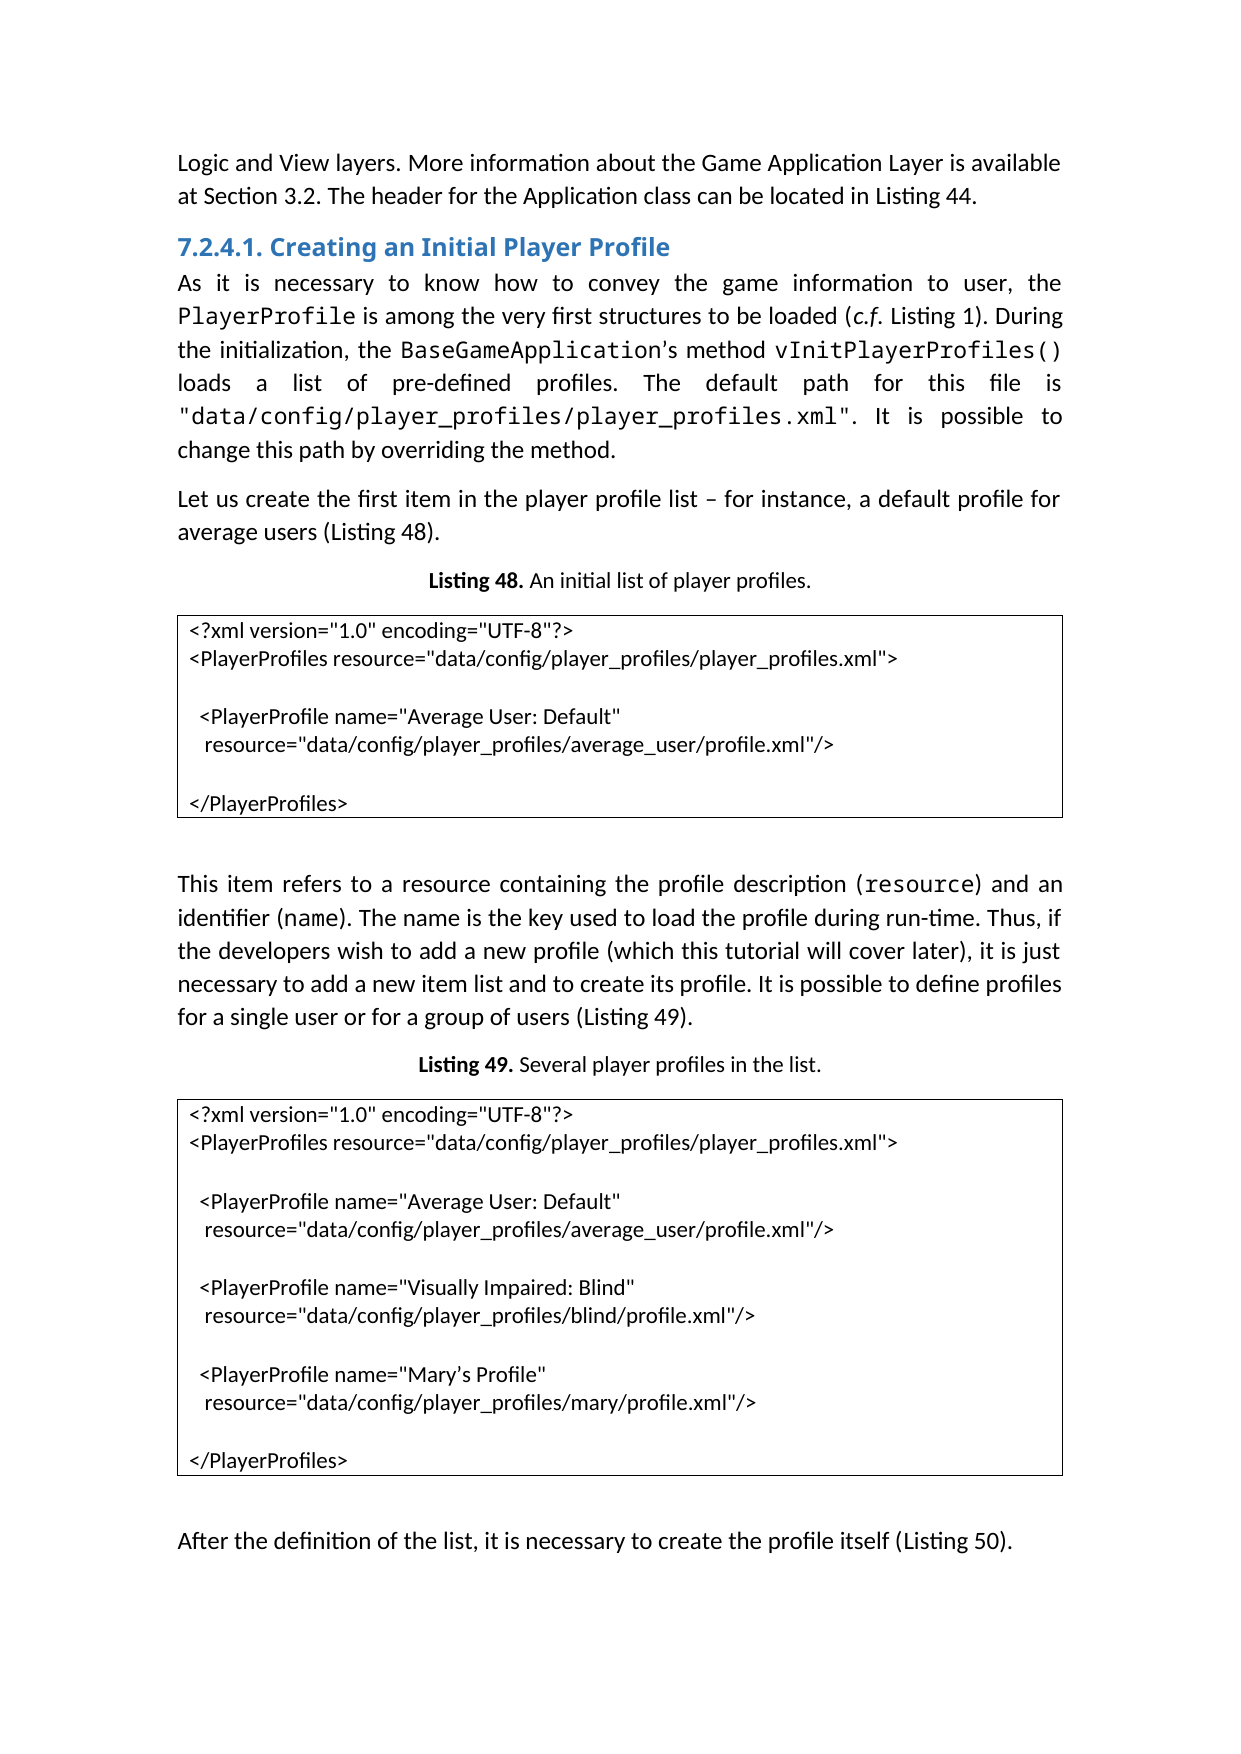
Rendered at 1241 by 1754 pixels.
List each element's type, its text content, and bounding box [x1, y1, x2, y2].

text As it is necessary to know how to convey the game information to user, the PlayerProfile is among the very first structures to be loaded (c.f. Listing 1). During the initialization, the BaseGameApplication’s method vInitPlayerProfiles() loads a list of pre-defined profiles. The default path for this file is "data/config/player_profiles/player_profiles.xml". It is possible to change this path by overriding the method. [177, 267, 1063, 464]
table_header <?xml version="1.0" encoding="UTF-8"?> <PlayerProfiles resource="data/config/player_profiles/player_profiles.xml"> <PlayerProfile name="Average User: Default" resource="data/config/player_profiles/average_user/profile.xml"/> </PlayerProfiles> [178, 616, 1062, 817]
text Listing 48. An initial list of player profiles. [177, 566, 1063, 594]
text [177, 148, 1063, 211]
subtitle Creating an Initial Player Profile [177, 230, 1063, 264]
text After the definition of the list, it is necessary to create the profile itself (Listing 50). [177, 1525, 1063, 1556]
text Listing 49. Several player profiles in the list. [177, 1051, 1063, 1078]
text This item refers to a resource containing the profile description (resource) and an identifier (name). The name is the key used to load the profile during run-time. Thus, if the developers wish to add a new profile (which this tutorial will cover later), it is just necessary to add a new item list and to create its profile. It is possible to define profiles for a single user or for a group of users (Listing 49). [177, 868, 1063, 1031]
table_header <?xml version="1.0" encoding="UTF-8"?> <PlayerProfiles resource="data/config/player_profiles/player_profiles.xml"> <PlayerProfile name="Average User: Default" resource="data/config/player_profiles/average_user/profile.xml"/> <PlayerProfile name="Visually Impaired: Blind" resource="data/config/player_profiles/blind/profile.xml"/> <PlayerProfile name="Mary’s Profile" resource="data/config/player_profiles/mary/profile.xml"/> </PlayerProfiles> [178, 1100, 1062, 1475]
text Let us create the first item in the player profile list – for instance, a default profile for average users (Listing 48). [177, 483, 1063, 547]
